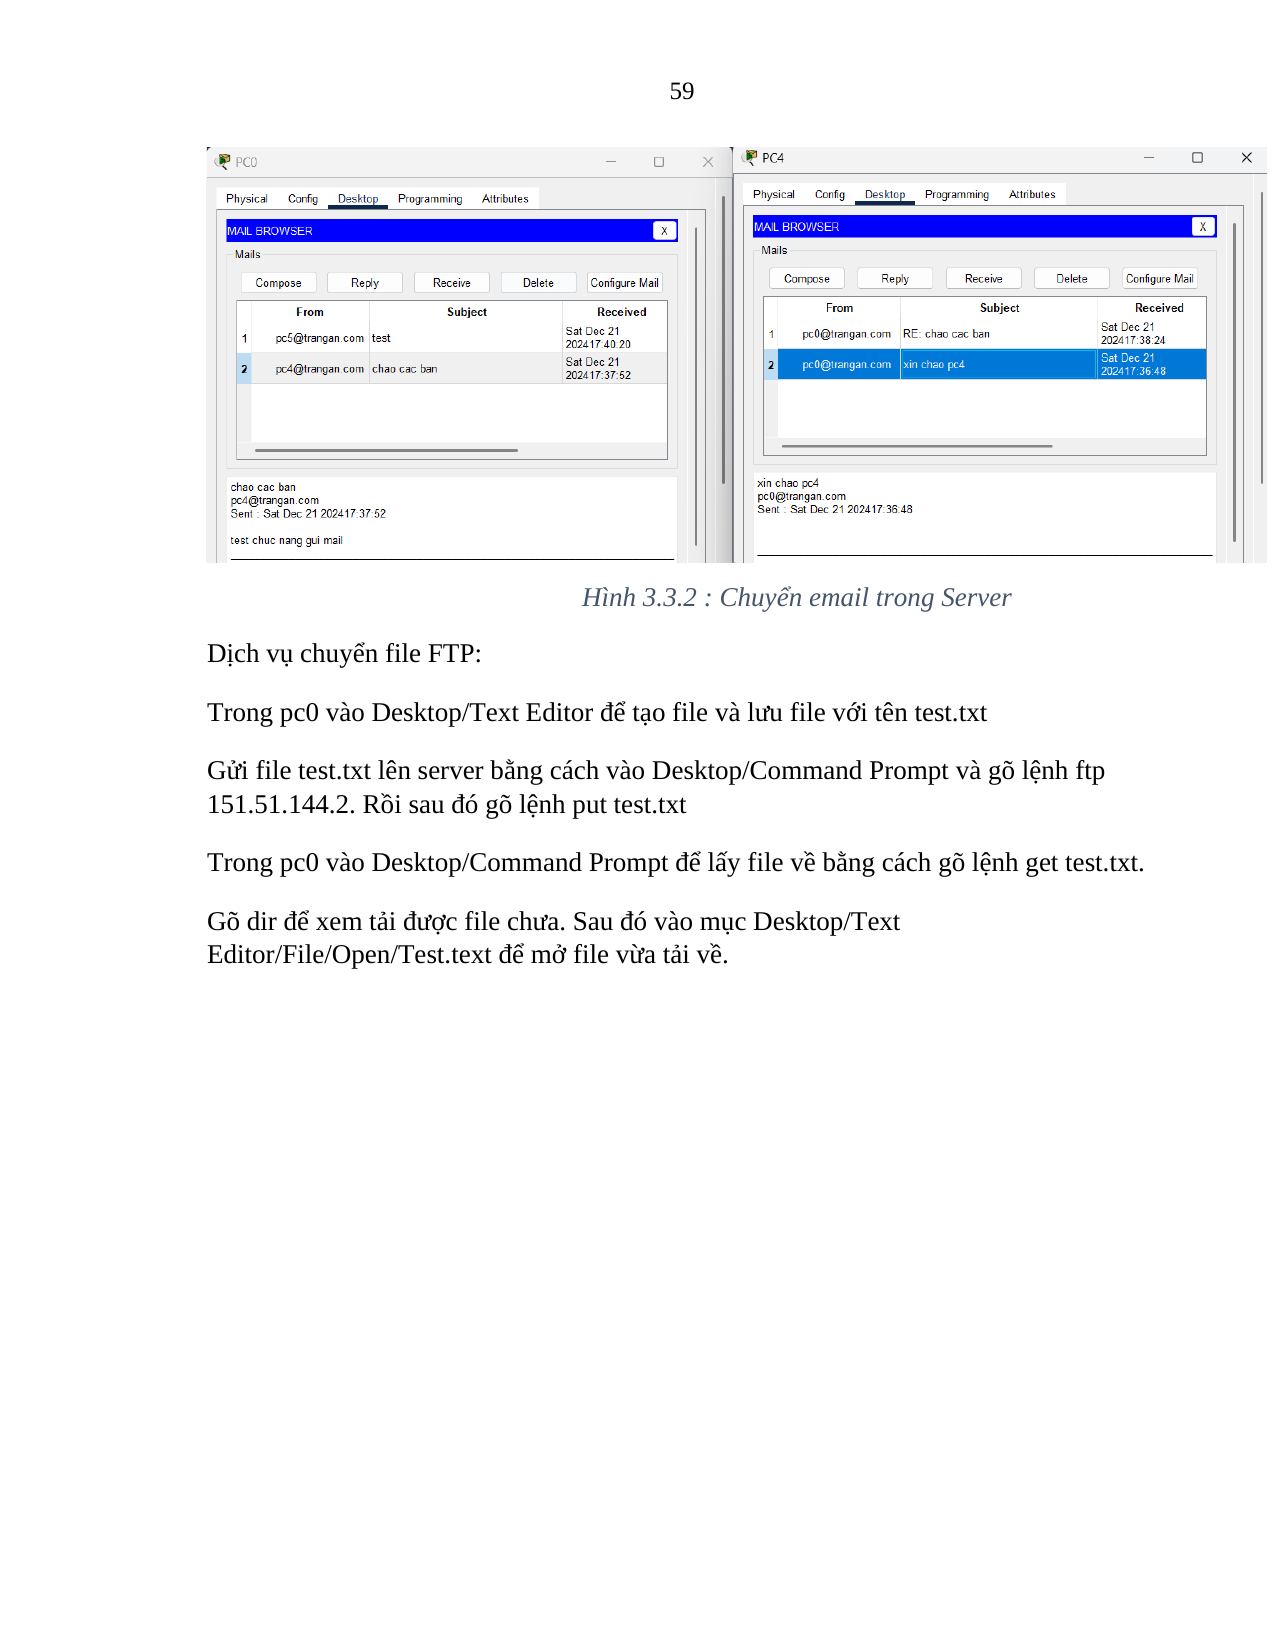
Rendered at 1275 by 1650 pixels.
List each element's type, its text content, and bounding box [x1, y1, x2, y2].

text Gửi file test.txt lên server bằng cách vào Desktop/Command Prompt và gõ lệnh ftp 151.51.144.2. Rồi sau đó gõ lệnh put test.txt [207, 754, 1157, 819]
text Hình 3.3.2 : Chuyển email trong Server [507, 581, 1157, 612]
picture [206, 147, 1268, 563]
text Dịch vụ chuyển file FTP: [207, 637, 1157, 668]
text Gõ dir để xem tải được file chưa. Sau đó vào mục Desktop/Text Editor/File/Open/Test.text để mở file vừa tải về. [207, 905, 1157, 970]
text Trong pc0 vào Desktop/Command Prompt để lấy file về bằng cách gõ lệnh get test.txt. [207, 847, 1157, 878]
text Trong pc0 vào Desktop/Text Editor để tạo file và lưu file với tên test.txt [207, 696, 1157, 727]
